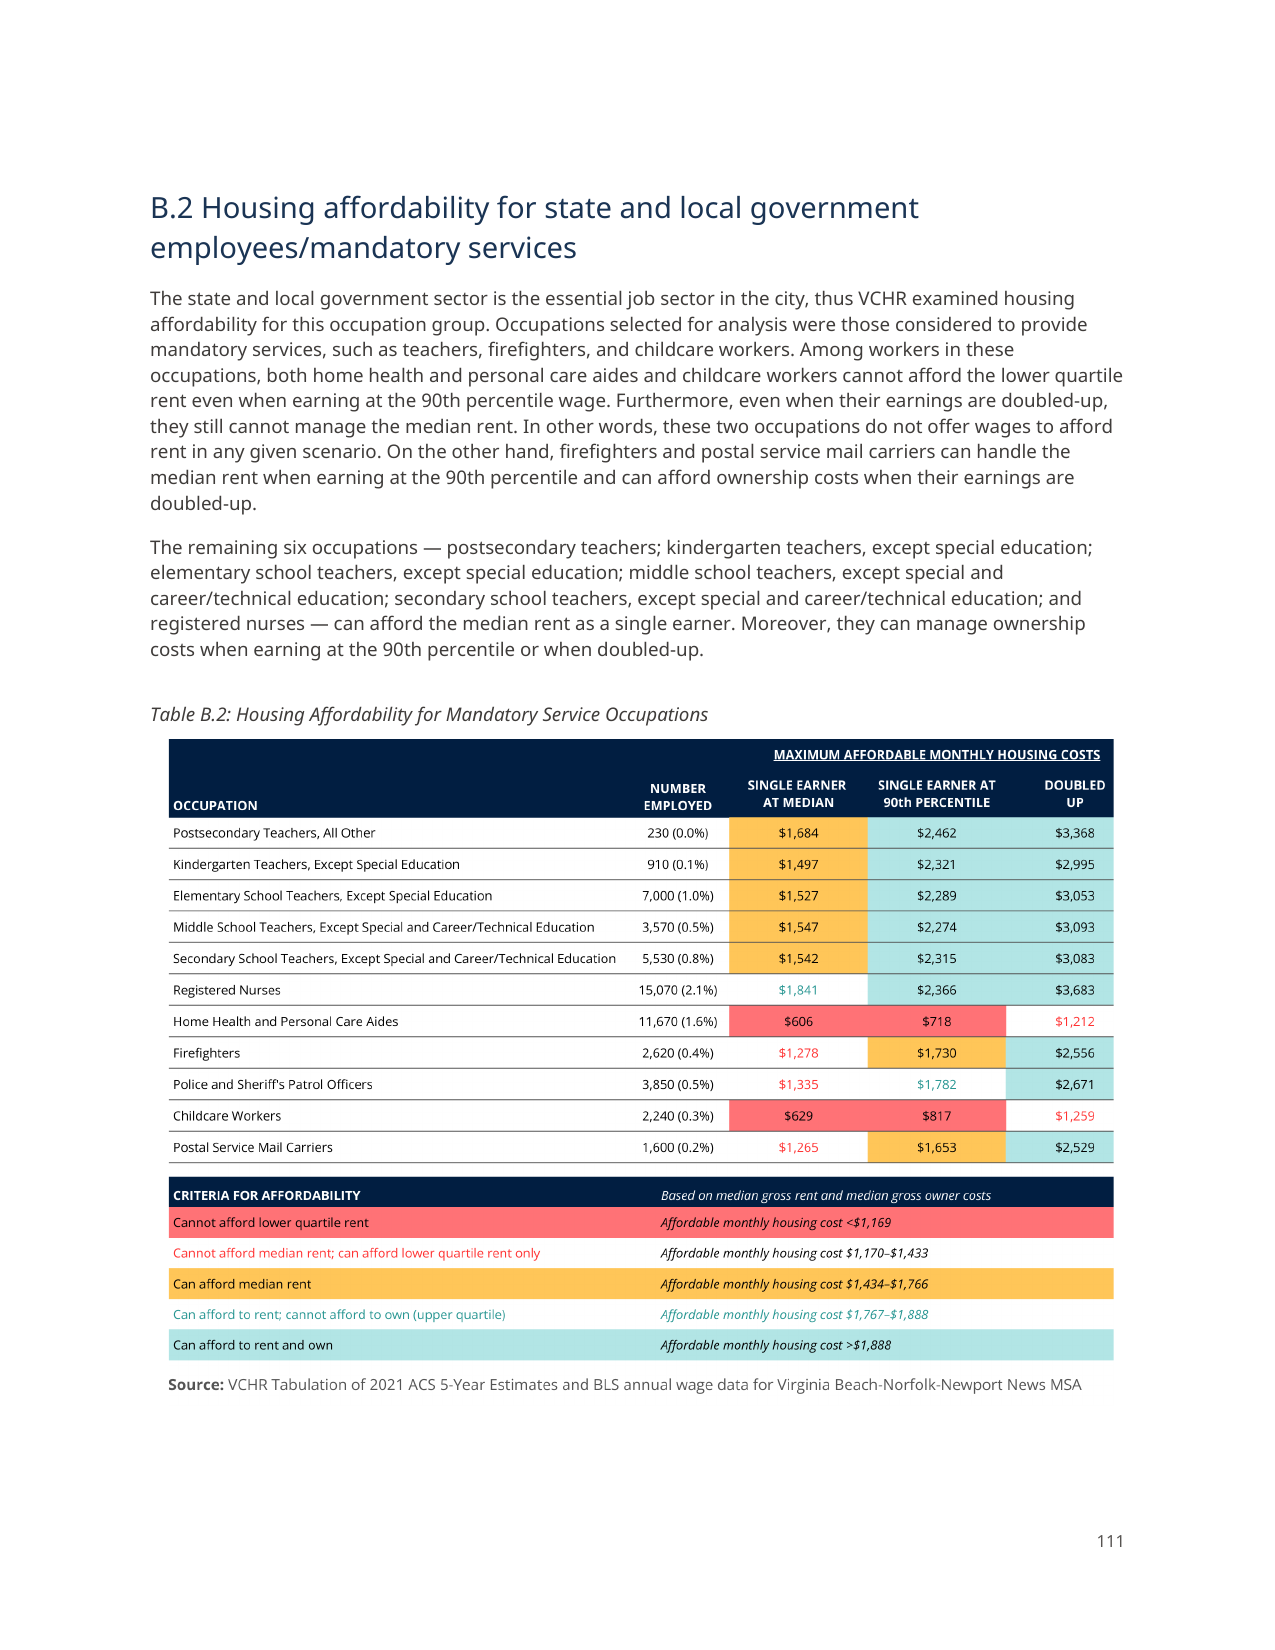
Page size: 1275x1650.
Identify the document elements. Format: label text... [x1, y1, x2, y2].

text The state and local government sector is the essential job sector in the city, thus VCHR examined housing affordability for this occupation group. Occupations selected for analysis were those considered to provide mandatory services, such as teachers, firefighters, and childcare workers. Among workers in these occupations, both home health and personal care aides and childcare workers cannot afford the lower quartile rent even when earning at the 90th percentile wage. Furthermore, even when their earnings are doubled-up, they still cannot manage the median rent. In other words, these two occupations do not offer wages to afford rent in any given scenario. On the other hand, firefighters and postal service mail carriers can handle the median rent when earning at the 90th percentile and can afford ownership costs when their earnings are doubled-up. [150, 286, 1125, 515]
picture [168, 739, 1114, 1406]
subtitle B.2 Housing affordability for state and local government employees/mandatory services [150, 187, 1125, 267]
text The remaining six occupations — postsecondary teachers; kindergarten teachers, except special education; elementary school teachers, except special education; middle school teachers, except special and career/technical education; secondary school teachers, except special and career/technical education; and registered nurses — can afford the median rent as a single earner. Moreover, they can manage ownership costs when earning at the 90th percentile or when doubled-up. [150, 534, 1125, 662]
table_header Table B.2: Housing Affordability for Mandatory Service Occupations [139, 680, 1114, 1409]
